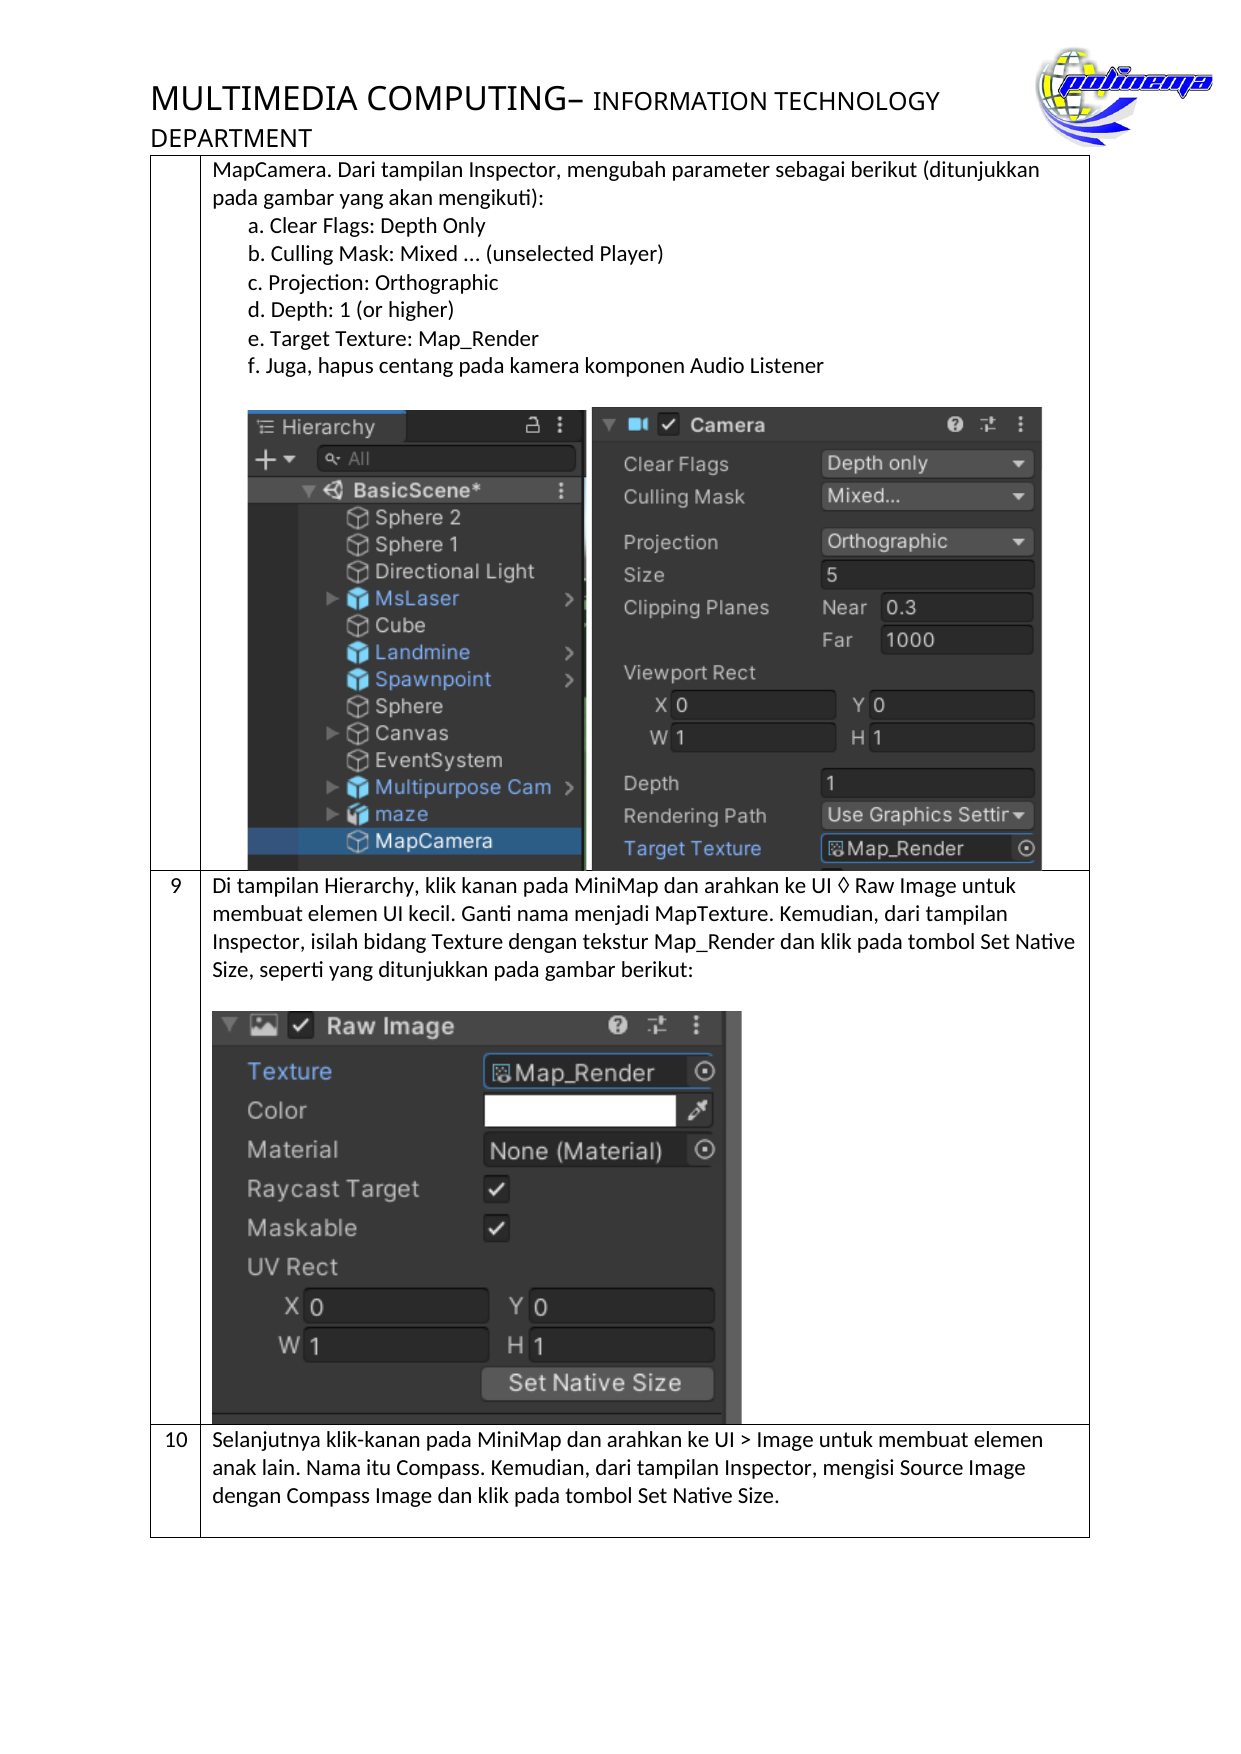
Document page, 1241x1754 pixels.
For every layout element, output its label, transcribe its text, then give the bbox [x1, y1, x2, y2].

table_cell 9 [151, 871, 200, 1424]
table_cell 10 [151, 1425, 200, 1537]
picture [591, 407, 1043, 871]
picture [247, 410, 587, 871]
picture [212, 1011, 742, 1424]
picture [1034, 46, 1212, 147]
table_cell Di tampilan Hierarchy, klik kanan pada MiniMap dan arahkan ke UI Raw Image untuk membuat elemen UI kecil. Ganti nama menjadi MapTexture. Kemudian, dari tampilan Inspector, isilah bidang Texture dengan tekstur Map_Render dan klik pada tombol Set Native Size, seperti yang ditunjukkan pada gambar berikut: [201, 871, 1089, 1424]
table_cell 8 [151, 156, 200, 870]
